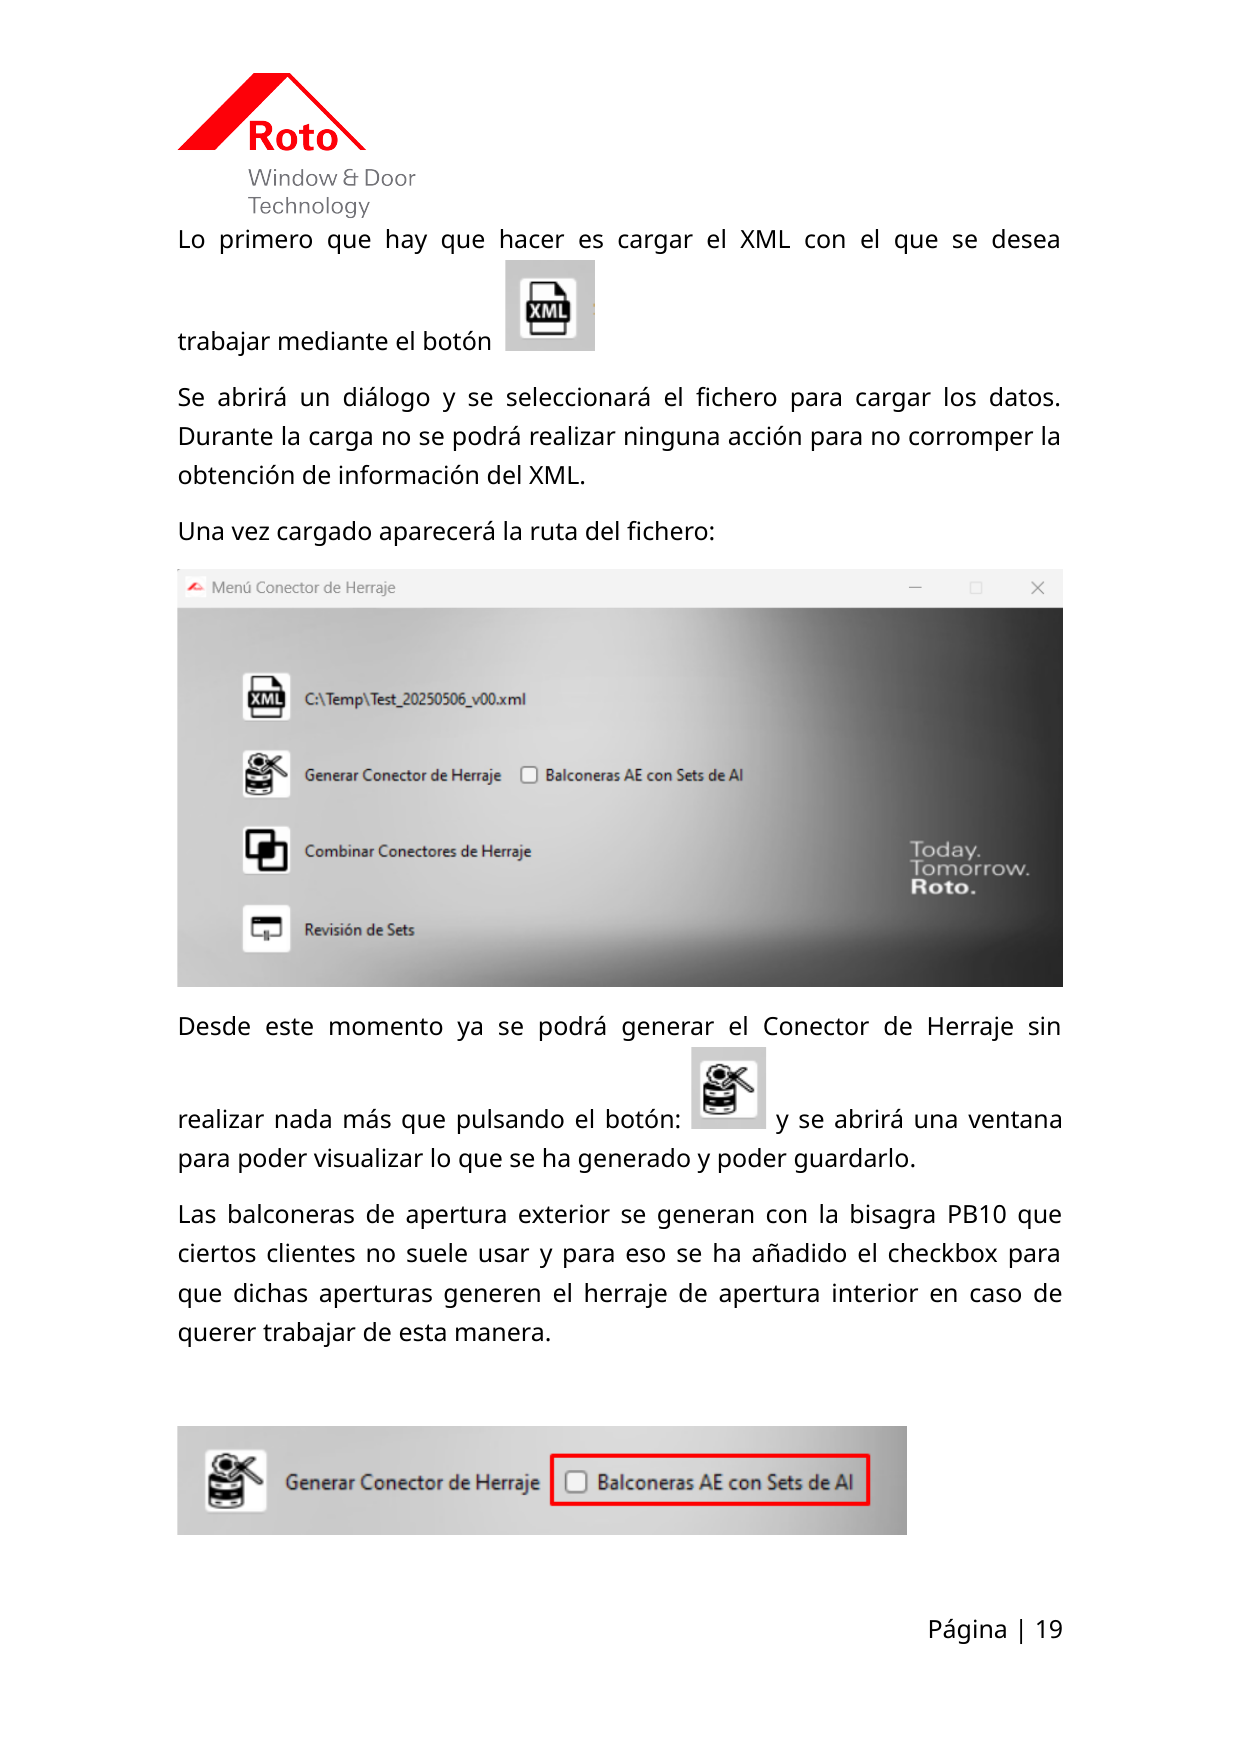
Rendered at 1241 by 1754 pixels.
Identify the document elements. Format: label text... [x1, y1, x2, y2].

picture [177, 569, 1063, 987]
text Se abrirá un diálogo y se seleccionará el fichero para cargar los datos. Durante la carga no se podrá realizar ninguna acción para no corromper la obtención de información del XML. [177, 379, 1063, 492]
picture [691, 1047, 767, 1129]
picture [177, 1426, 907, 1535]
text Las balconeras de apertura exterior se generan con la bisagra PB10 que ciertos clientes no suele usar y para eso se ha añadido el checkbox para que dichas aperturas generen el herraje de apertura interior en caso de querer trabajar de esta manera. [177, 1197, 1063, 1348]
text Una vez cargado aparecerá la ruta del fichero: [177, 513, 1063, 547]
picture [505, 260, 595, 351]
picture [177, 73, 473, 222]
text Lo primero que hay que hacer es cargar el XML con el que se desea trabajar mediante el botón [177, 221, 1063, 357]
text Desde este momento ya se podrá generar el Conector de Herraje sin realizar nada más que pulsando el botón: y se abrirá una ventana para poder visualizar lo que se ha generado y poder guardarlo. [177, 1008, 1063, 1175]
